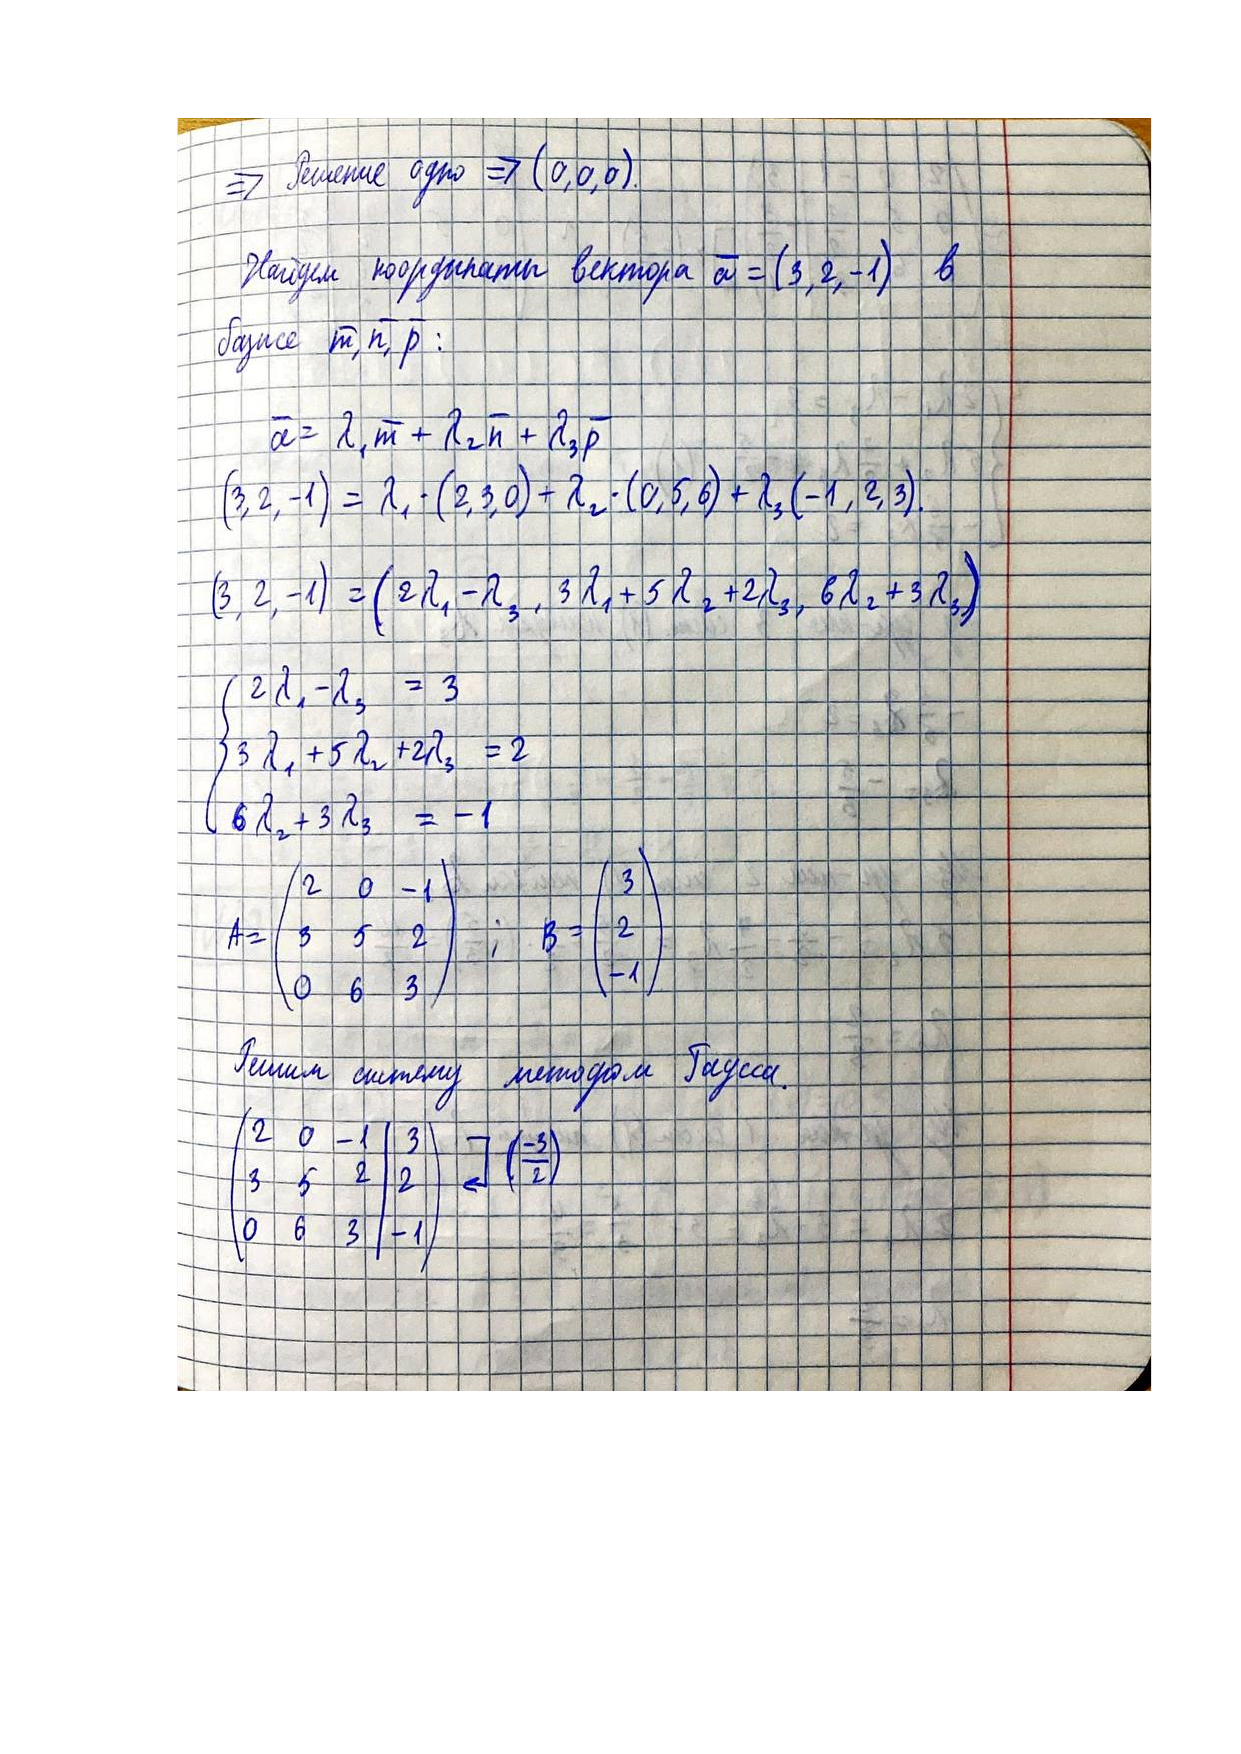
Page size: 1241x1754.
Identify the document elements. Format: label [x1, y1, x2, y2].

picture [177, 118, 1152, 1391]
